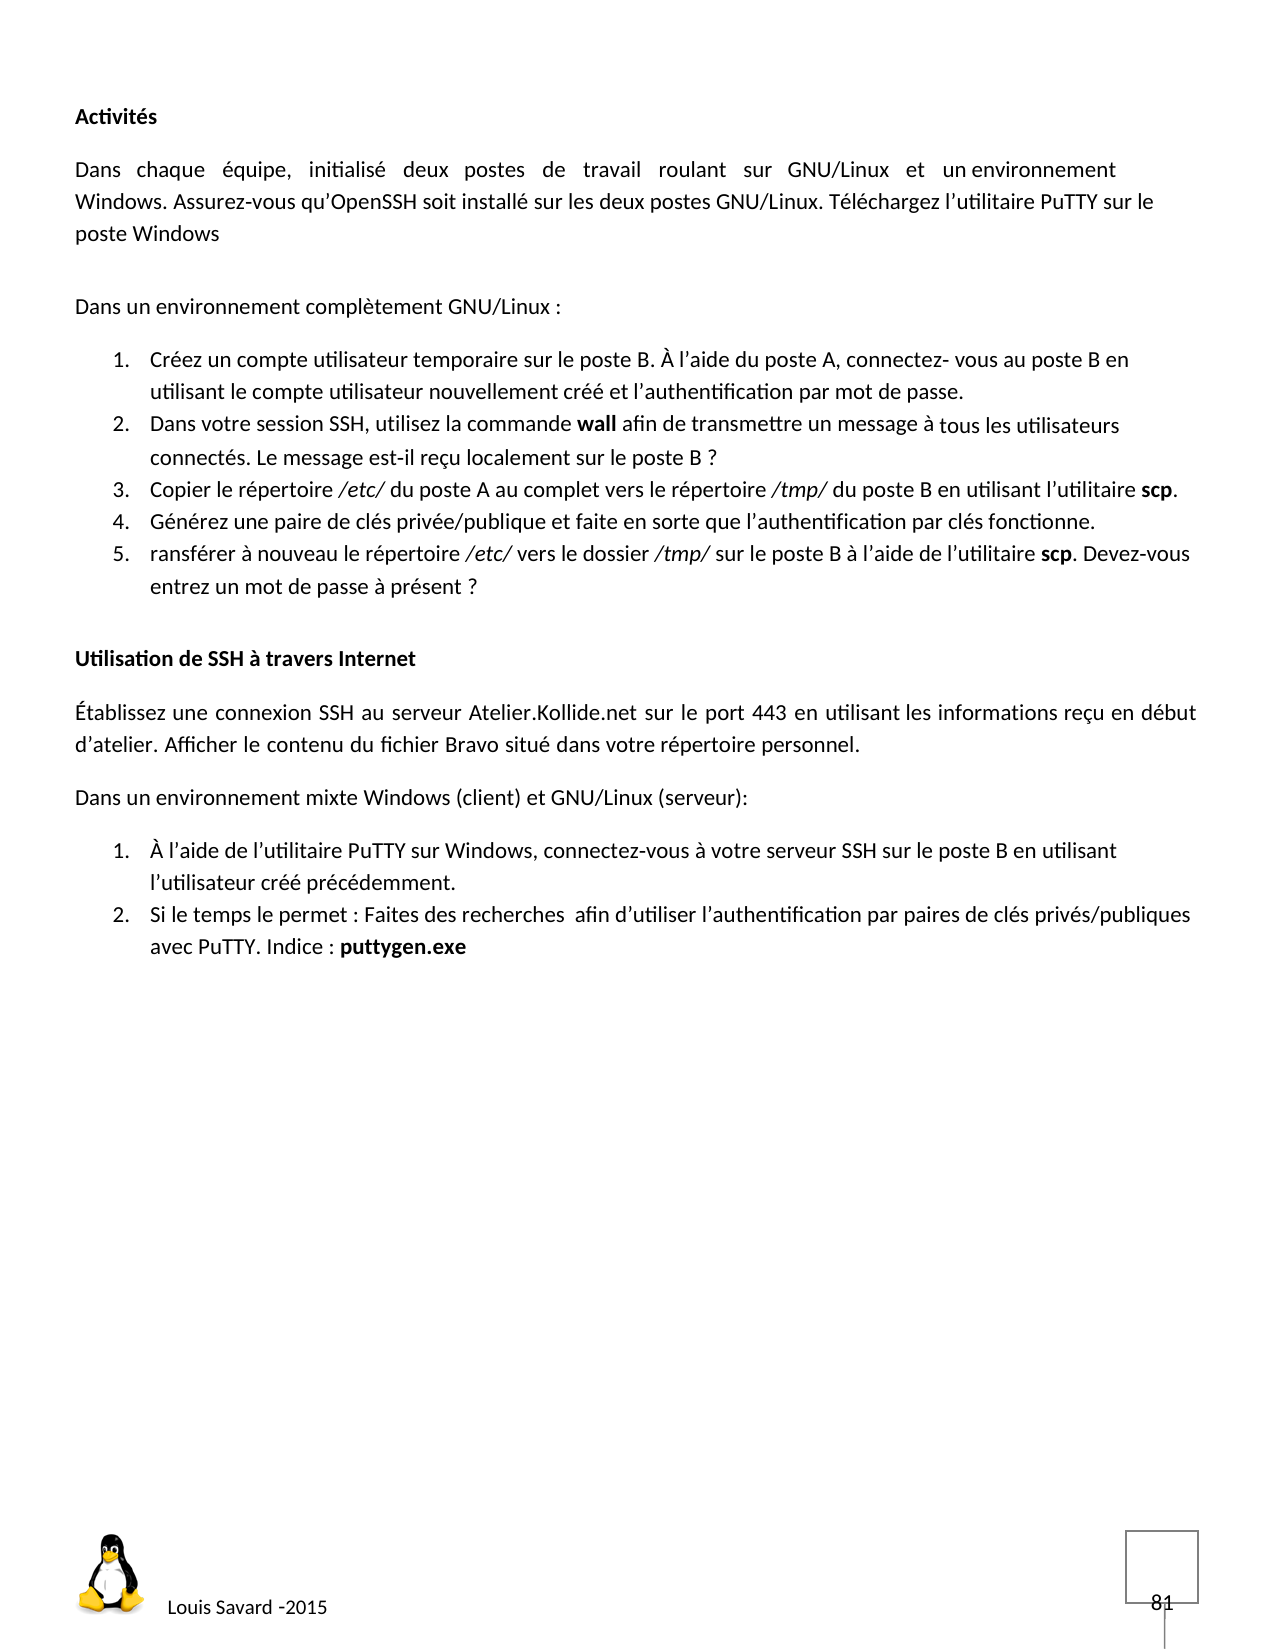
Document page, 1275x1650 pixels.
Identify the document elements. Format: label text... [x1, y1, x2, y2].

list Si le temps le permet : Faites des recherches afin d’utiliser l’authentification par paires de clés privés/publiques avec PuTTY. Indice : puttygen.exe [112, 900, 1200, 960]
text Dans un environnement mixte Windows (client) et GNU/Linux (serveur): [75, 783, 1200, 811]
text Dans un environnement complètement GNU/Linux : [75, 292, 1200, 320]
text Utilisation de SSH à travers Internet [75, 644, 1200, 673]
text Activités [75, 102, 1200, 130]
list Créez un compte utilisateur temporaire sur le poste B. À l’aide du poste A, connectez‐ vous au poste B en utilisant le compte utilisateur nouvellement créé et l’authentification par mot de passe. [112, 345, 1200, 405]
list Dans votre session SSH, utilisez la commande wall afin de transmettre un message à tous les utilisateurs connectés. Le message est‐il reçu localement sur le poste B ? [112, 409, 1200, 471]
list À l’aide de l’utilitaire PuTTY sur Windows, connectez‐vous à votre serveur SSH sur le poste B en utilisant l’utilisateur créé précédemment. [112, 836, 1200, 896]
list Copier le répertoire /etc/ du poste A au complet vers le répertoire /tmp/ du poste B en utilisant l’utilitaire scp. [112, 475, 1200, 503]
list ransférer à nouveau le répertoire /etc/ vers le dossier /tmp/ sur le poste B à l’aide de l’utilitaire scp. Devez‐vous entrez un mot de passe à présent ? [112, 539, 1200, 600]
text Établissez une connexion SSH au serveur Atelier.Kollide.net sur le port 443 en utilisant les informations reçu en début d’atelier. Afficher le contenu du fichier Bravo situé dans votre répertoire personnel. [75, 698, 1200, 758]
text Dans chaque équipe, initialisé deux postes de travail roulant sur GNU/Linux et un environnement Windows. Assurez‐vous qu’OpenSSH soit installé sur les deux postes GNU/Linux. Téléchargez l’utilitaire PuTTY sur le poste Windows [75, 155, 1200, 247]
list Générez une paire de clés privée/publique et faite en sorte que l’authentification par clés fonctionne. [112, 507, 1200, 535]
picture [75, 1530, 147, 1615]
